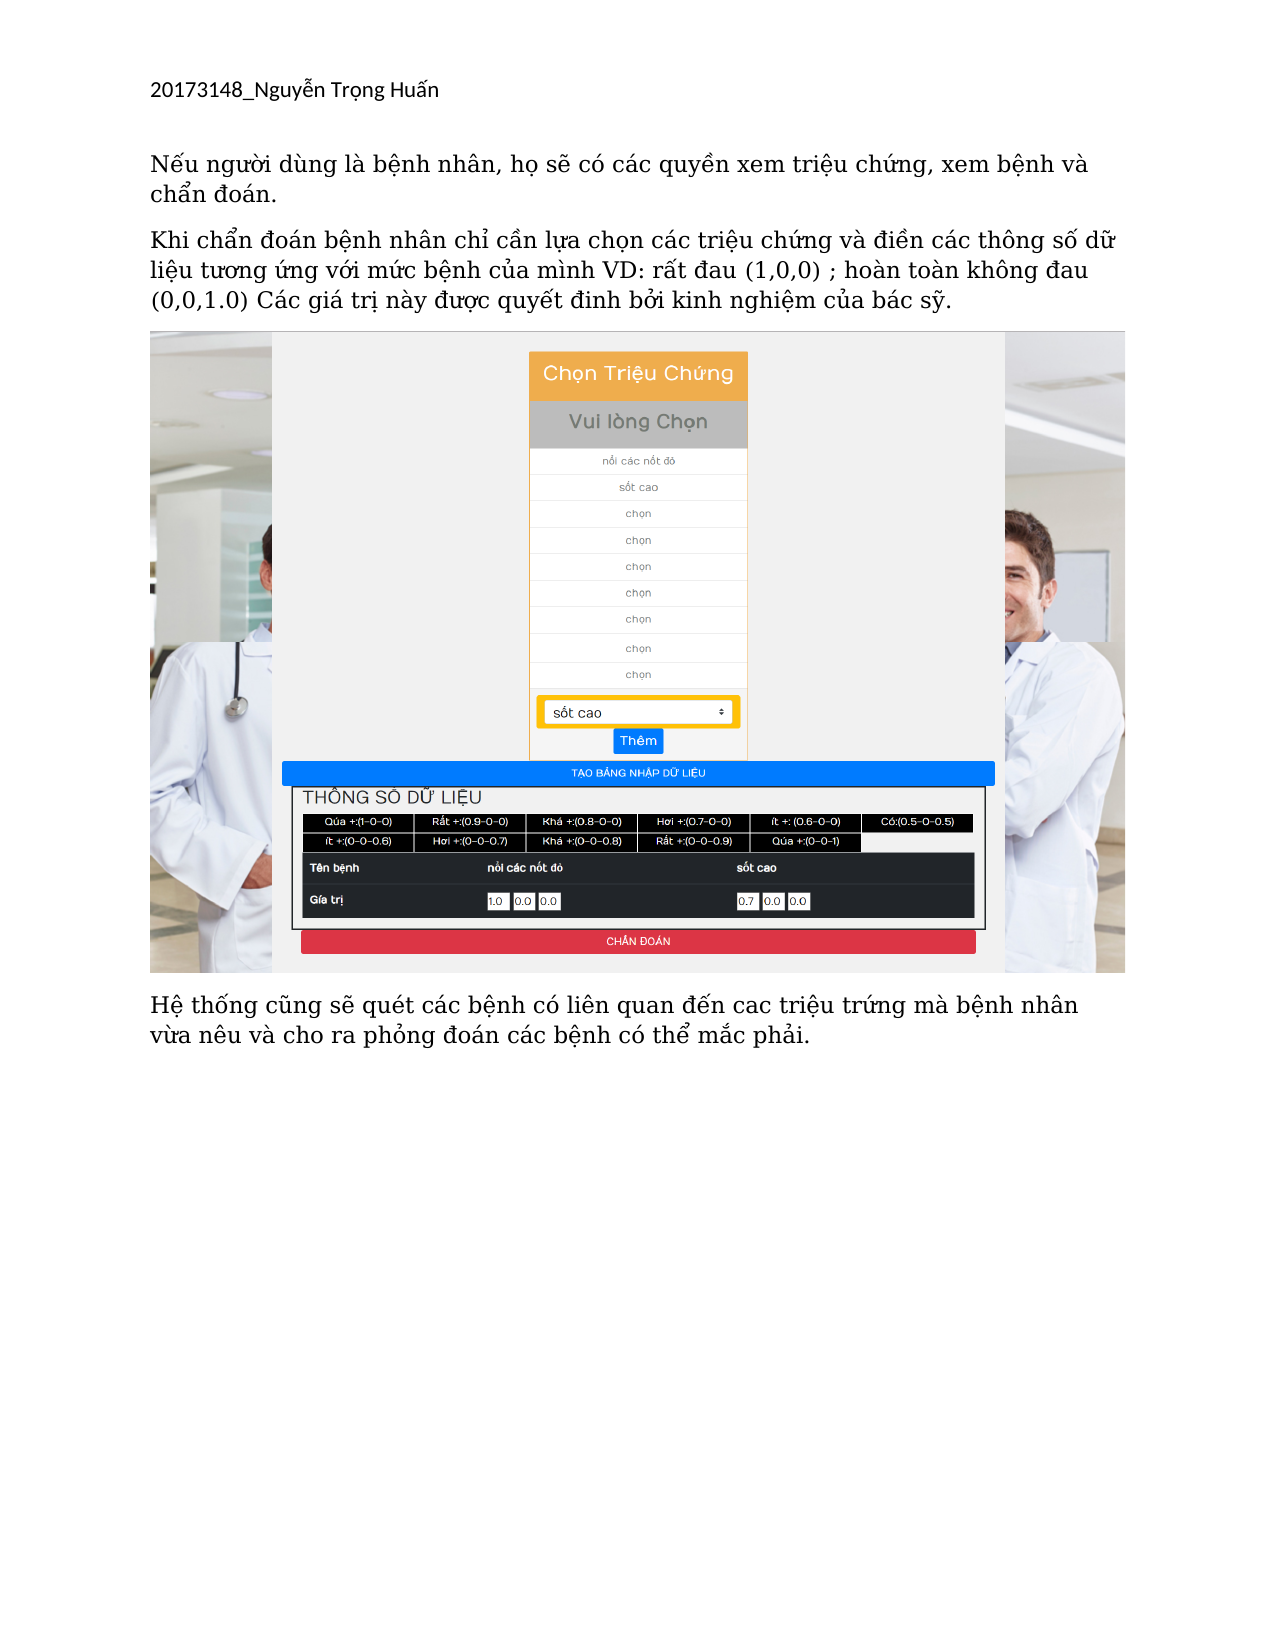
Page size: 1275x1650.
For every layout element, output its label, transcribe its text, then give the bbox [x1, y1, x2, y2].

text Nếu người dùng là bệnh nhân, họ sẽ có các quyền xem triệu chứng, xem bệnh và chẩn đoán. [150, 150, 1125, 207]
text Hệ thống cũng sẽ quét các bệnh có liên quan đến cac triệu trứng mà bệnh nhân vừa nêu và cho ra phỏng đoán các bệnh có thể mắc phải. [150, 991, 1125, 1048]
picture [150, 331, 1125, 973]
text Khi chẩn đoán bệnh nhân chỉ cần lựa chọn các triệu chứng và điền các thông số dữ liệu tương ứng với mức bệnh của mình VD: rất đau (1,0,0) ; hoàn toàn không đau (0,0,1.0) Các giá trị này được quyết đinh bởi kinh nghiệm của bác sỹ. [150, 226, 1125, 313]
